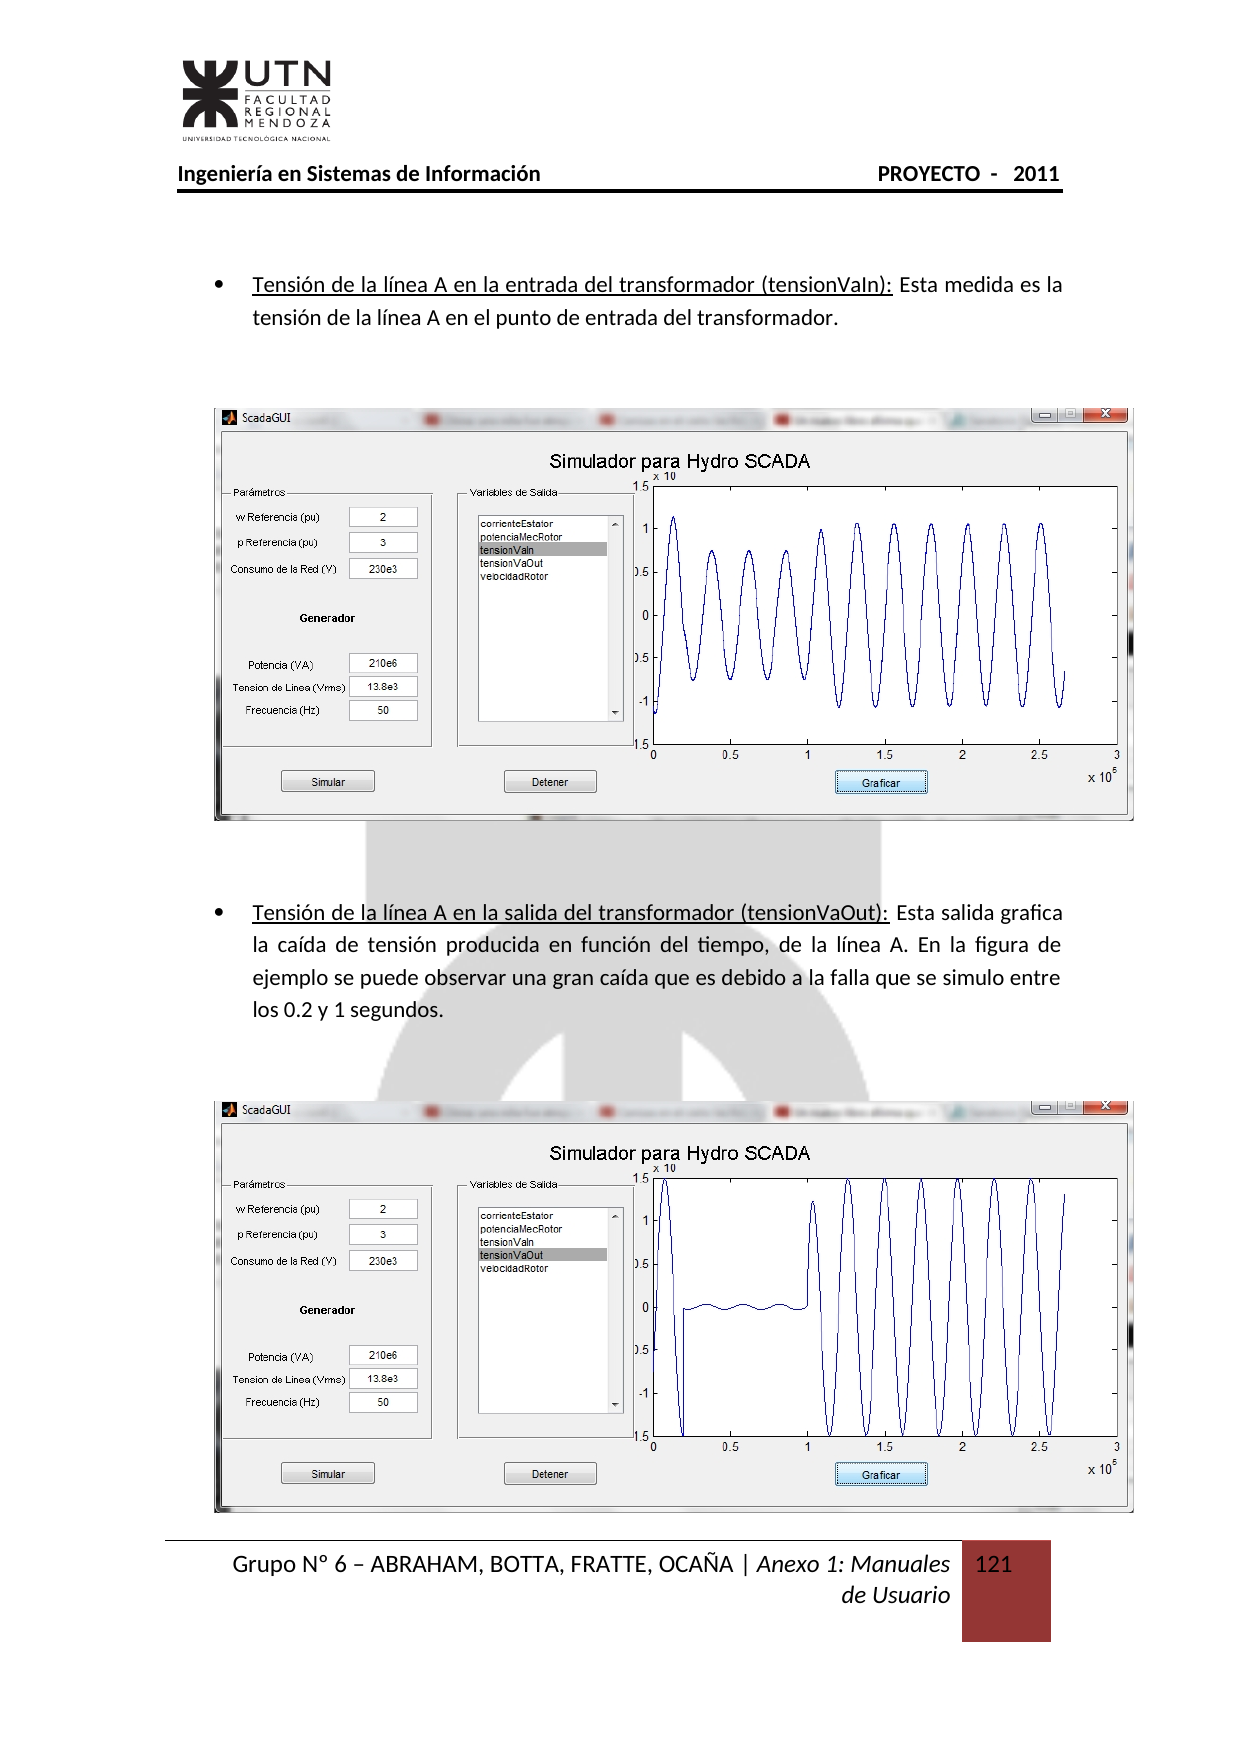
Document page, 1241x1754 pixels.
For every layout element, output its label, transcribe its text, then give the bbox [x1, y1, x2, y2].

list Tensión de la línea A en la entrada del transformador (tensionVaIn): Esta medida es la tensión de la línea A en el punto de entrada del transformador. [215, 270, 1063, 331]
picture [177, 59, 334, 147]
list Tensión de la línea A en la salida del transformador (tensionVaOut): Esta salida grafica la caída de tensión producida en función del tiempo, de la línea A. En la figura de ejemplo se puede observar una gran caída que es debido a la falla que se simulo entre los 0.2 y 1 segundos. [215, 898, 1063, 1023]
picture [214, 1101, 1134, 1513]
picture [214, 408, 1134, 821]
